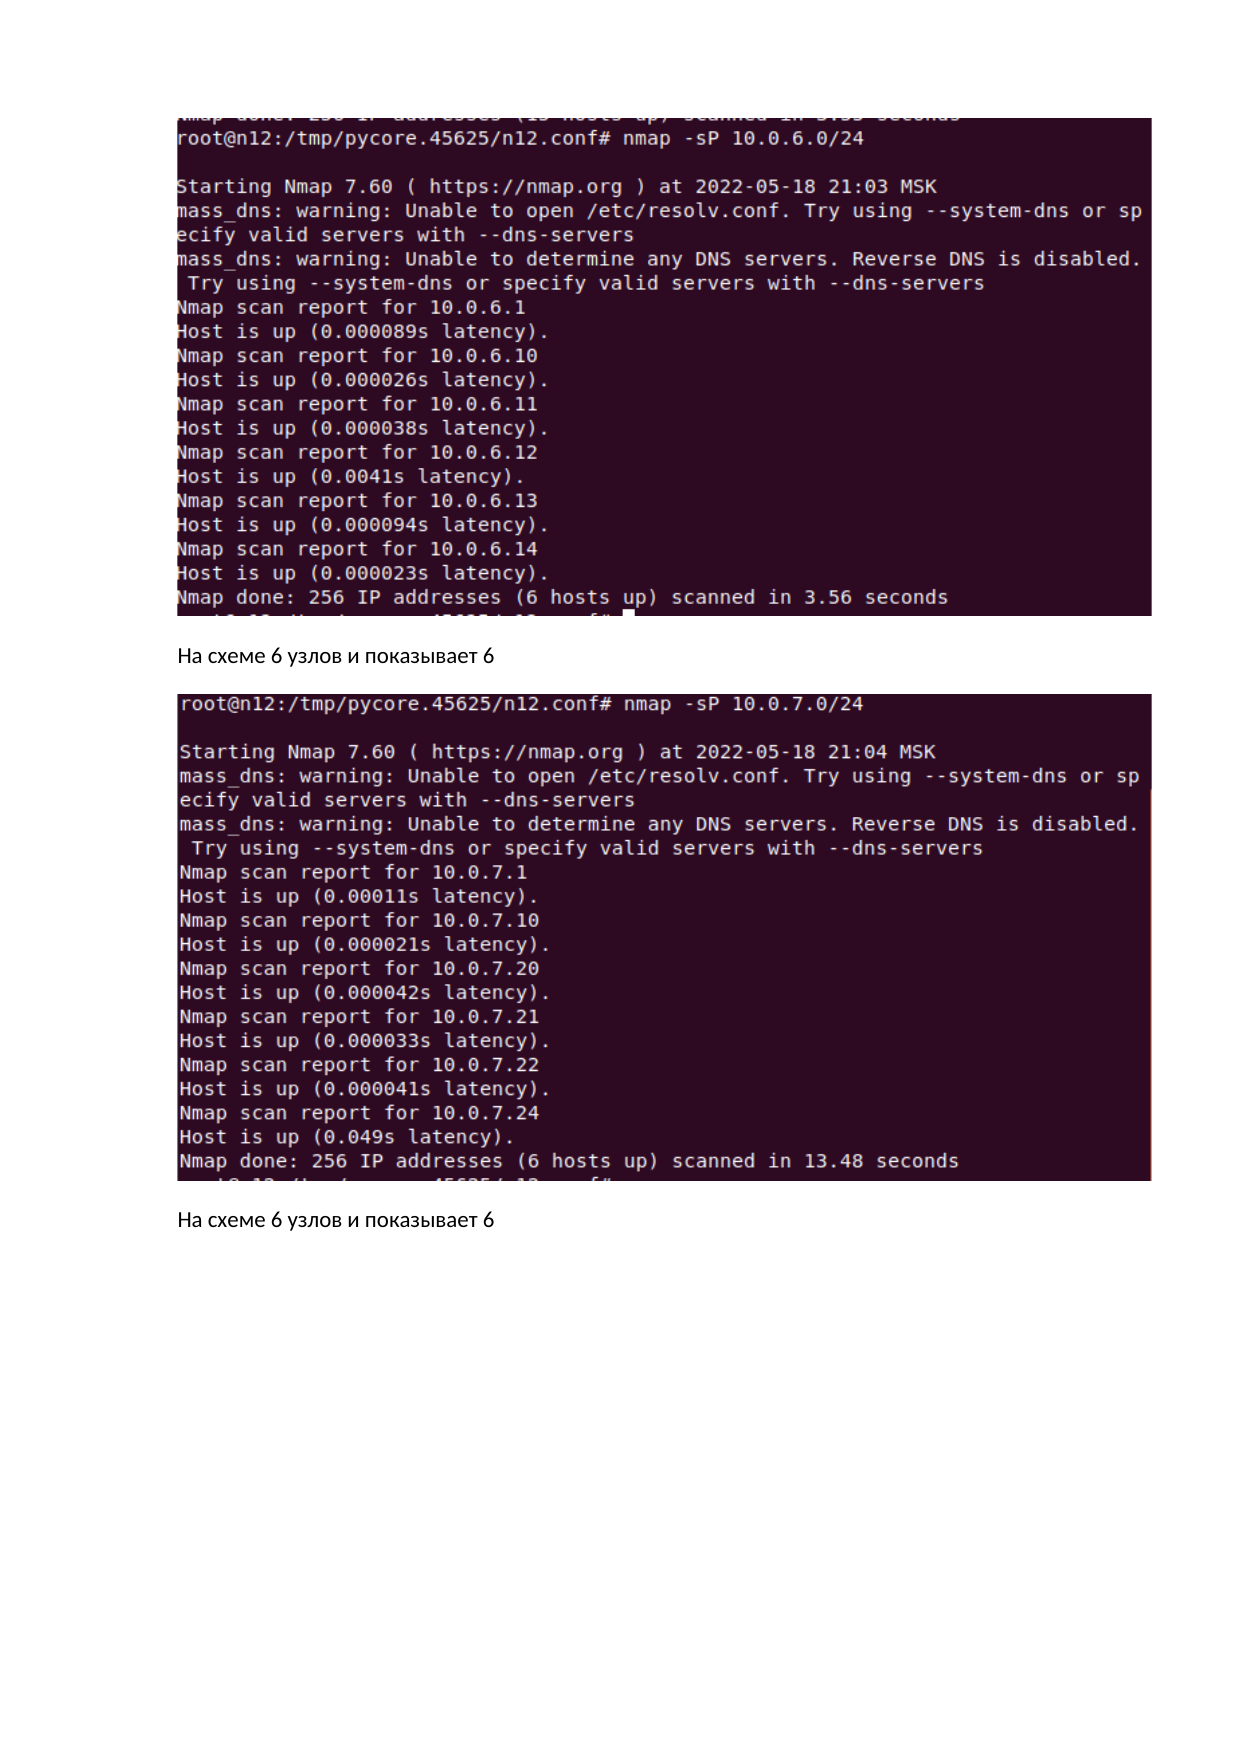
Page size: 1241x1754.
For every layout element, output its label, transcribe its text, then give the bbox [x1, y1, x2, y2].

picture [177, 118, 1152, 616]
text На схеме 6 узлов и показывает 6 [177, 641, 1152, 669]
text На схеме 6 узлов и показывает 6 [177, 1205, 1152, 1233]
picture [177, 694, 1152, 1181]
